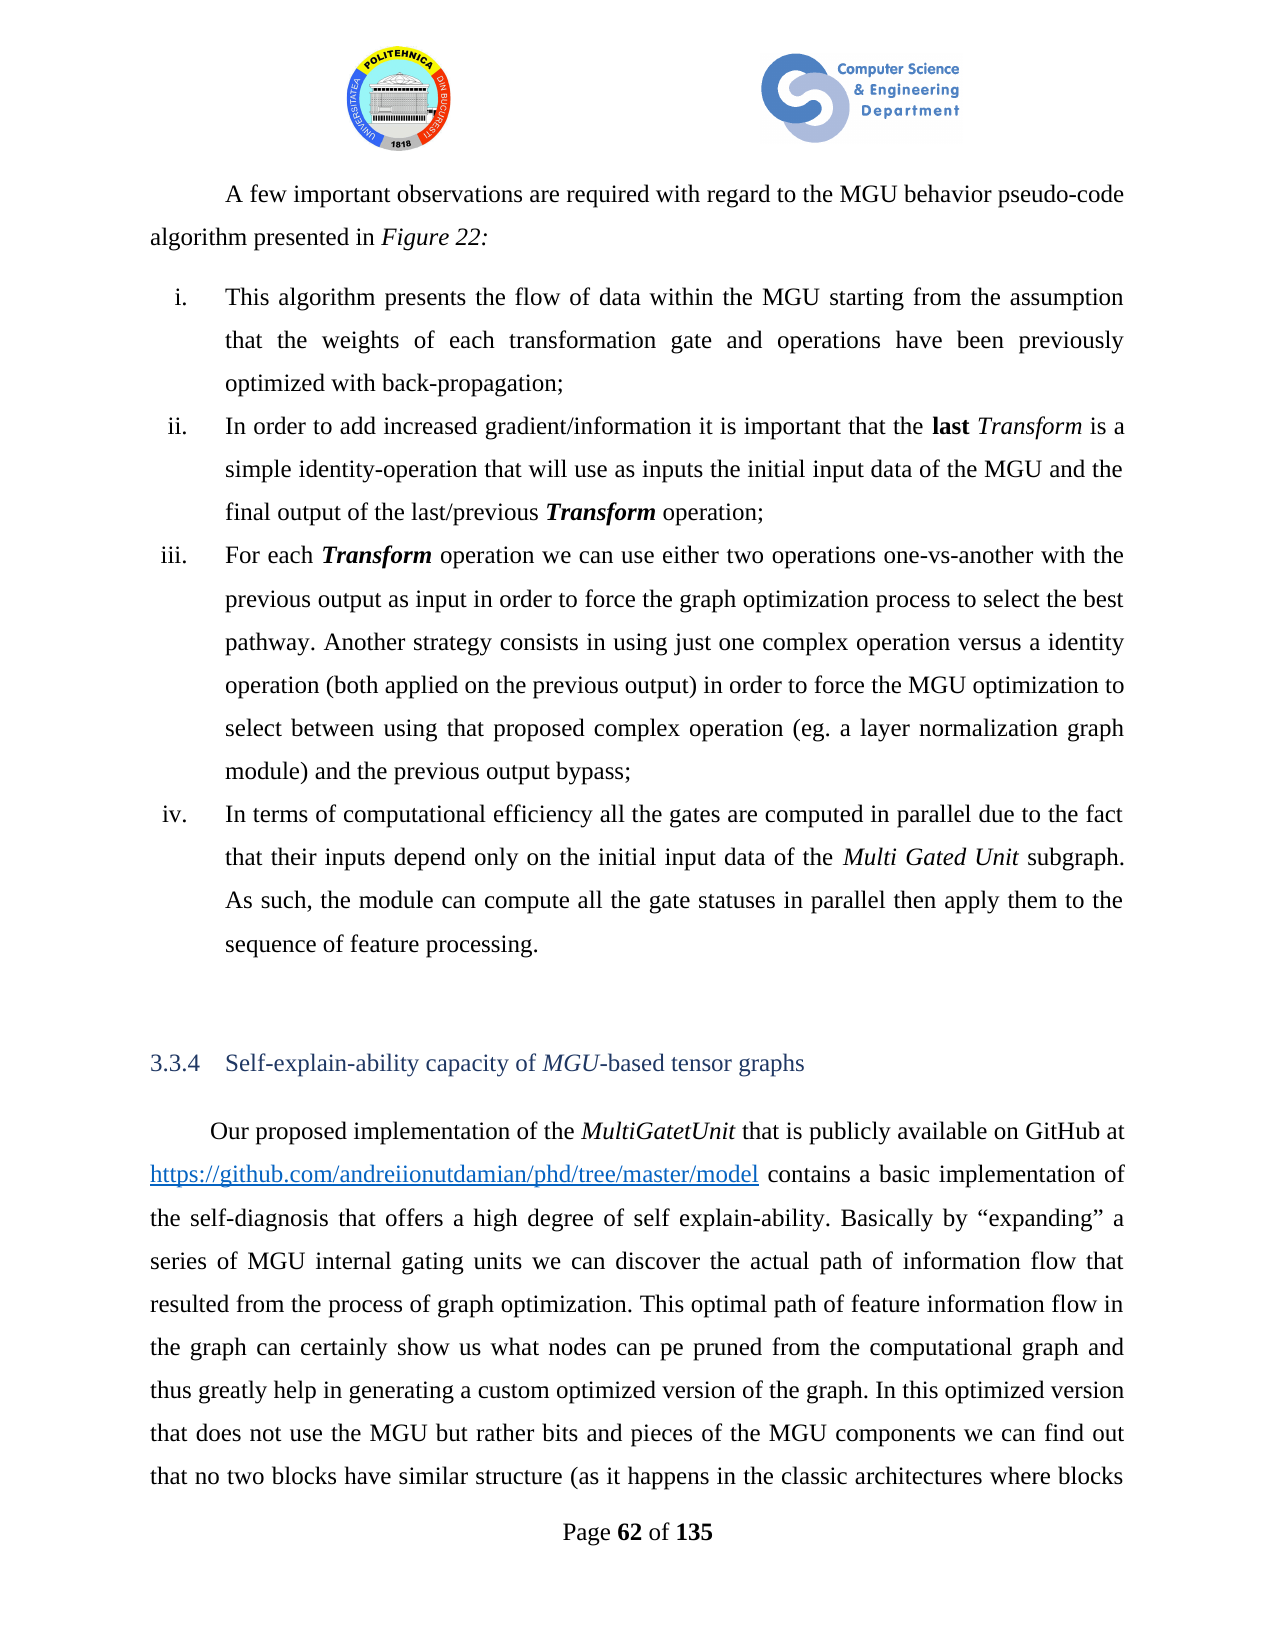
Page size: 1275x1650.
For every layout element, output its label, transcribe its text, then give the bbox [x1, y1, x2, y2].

subtitle Self-explain-ability capacity of MGU-based tensor graphs [150, 1048, 1125, 1077]
picture [346, 46, 451, 151]
text A few important observations are required with regard to the MGU behavior pseudo-code algorithm presented in Figure 22: [150, 179, 1125, 251]
picture [760, 53, 963, 144]
list This algorithm presents the flow of data within the MGU starting from the assumption that the weights of each transformation gate and operations have been previously optimized with back-propagation; [187, 282, 1125, 397]
list In order to add increased gradient/information it is important that the last Transform is a simple identity-operation that will use as inputs the initial input data of the MGU and the final output of the last/previous Transform operation; [187, 411, 1125, 526]
list In terms of computational efficiency all the gates are computed in parallel due to the fact that their inputs depend only on the initial input data of the Multi Gated Unit subgraph. As such, the module can compute all the gate statuses in parallel then apply them to the sequence of feature processing. [187, 799, 1125, 957]
list For each Transform operation we can use either two operations one-vs-another with the previous output as input in order to force the graph optimization process to select the best pathway. Another strategy consists in using just one complex operation versus a identity operation (both applied on the previous output) in order to force the MGU optimization to select between using that proposed complex operation (eg. a layer normalization graph module) and the previous output bypass; [187, 541, 1125, 785]
